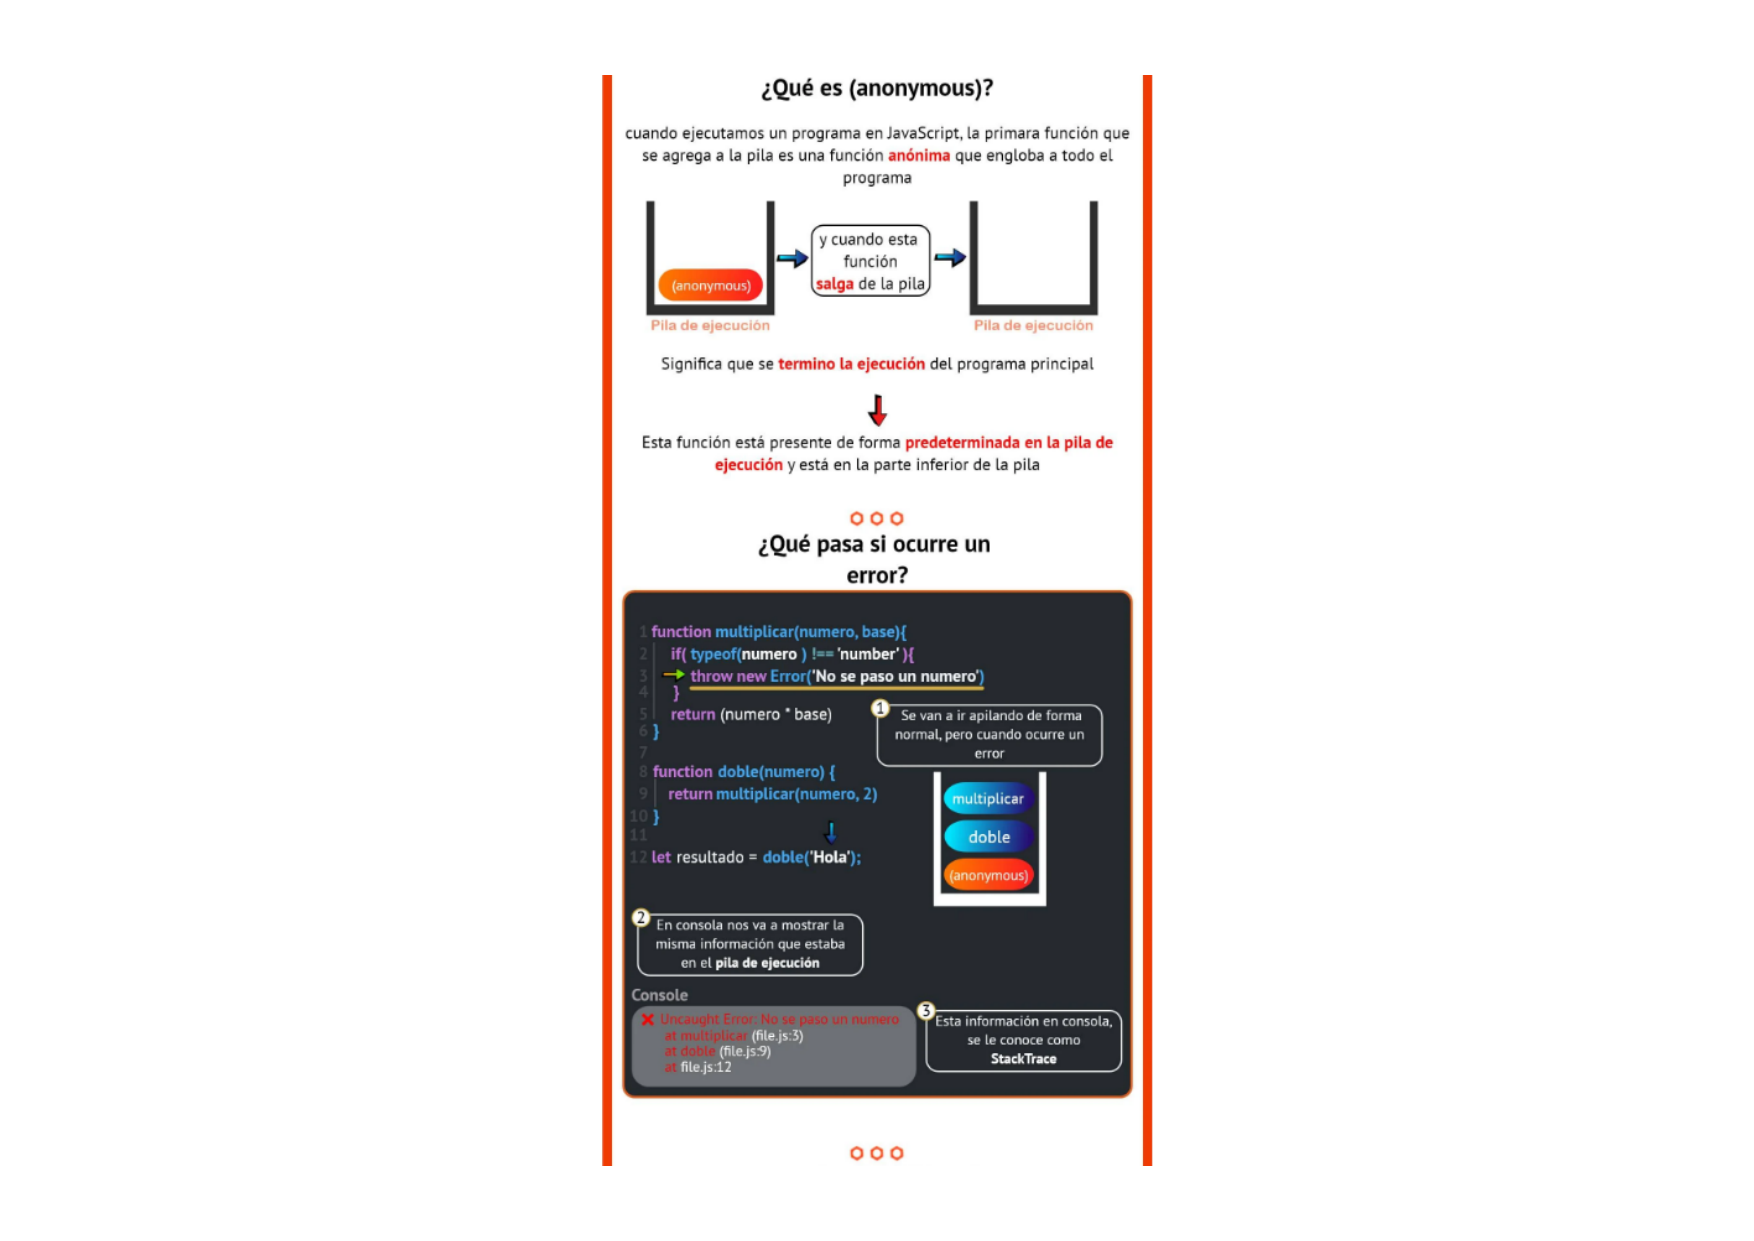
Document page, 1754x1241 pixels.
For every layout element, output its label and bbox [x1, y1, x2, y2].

picture [601, 75, 1153, 1166]
